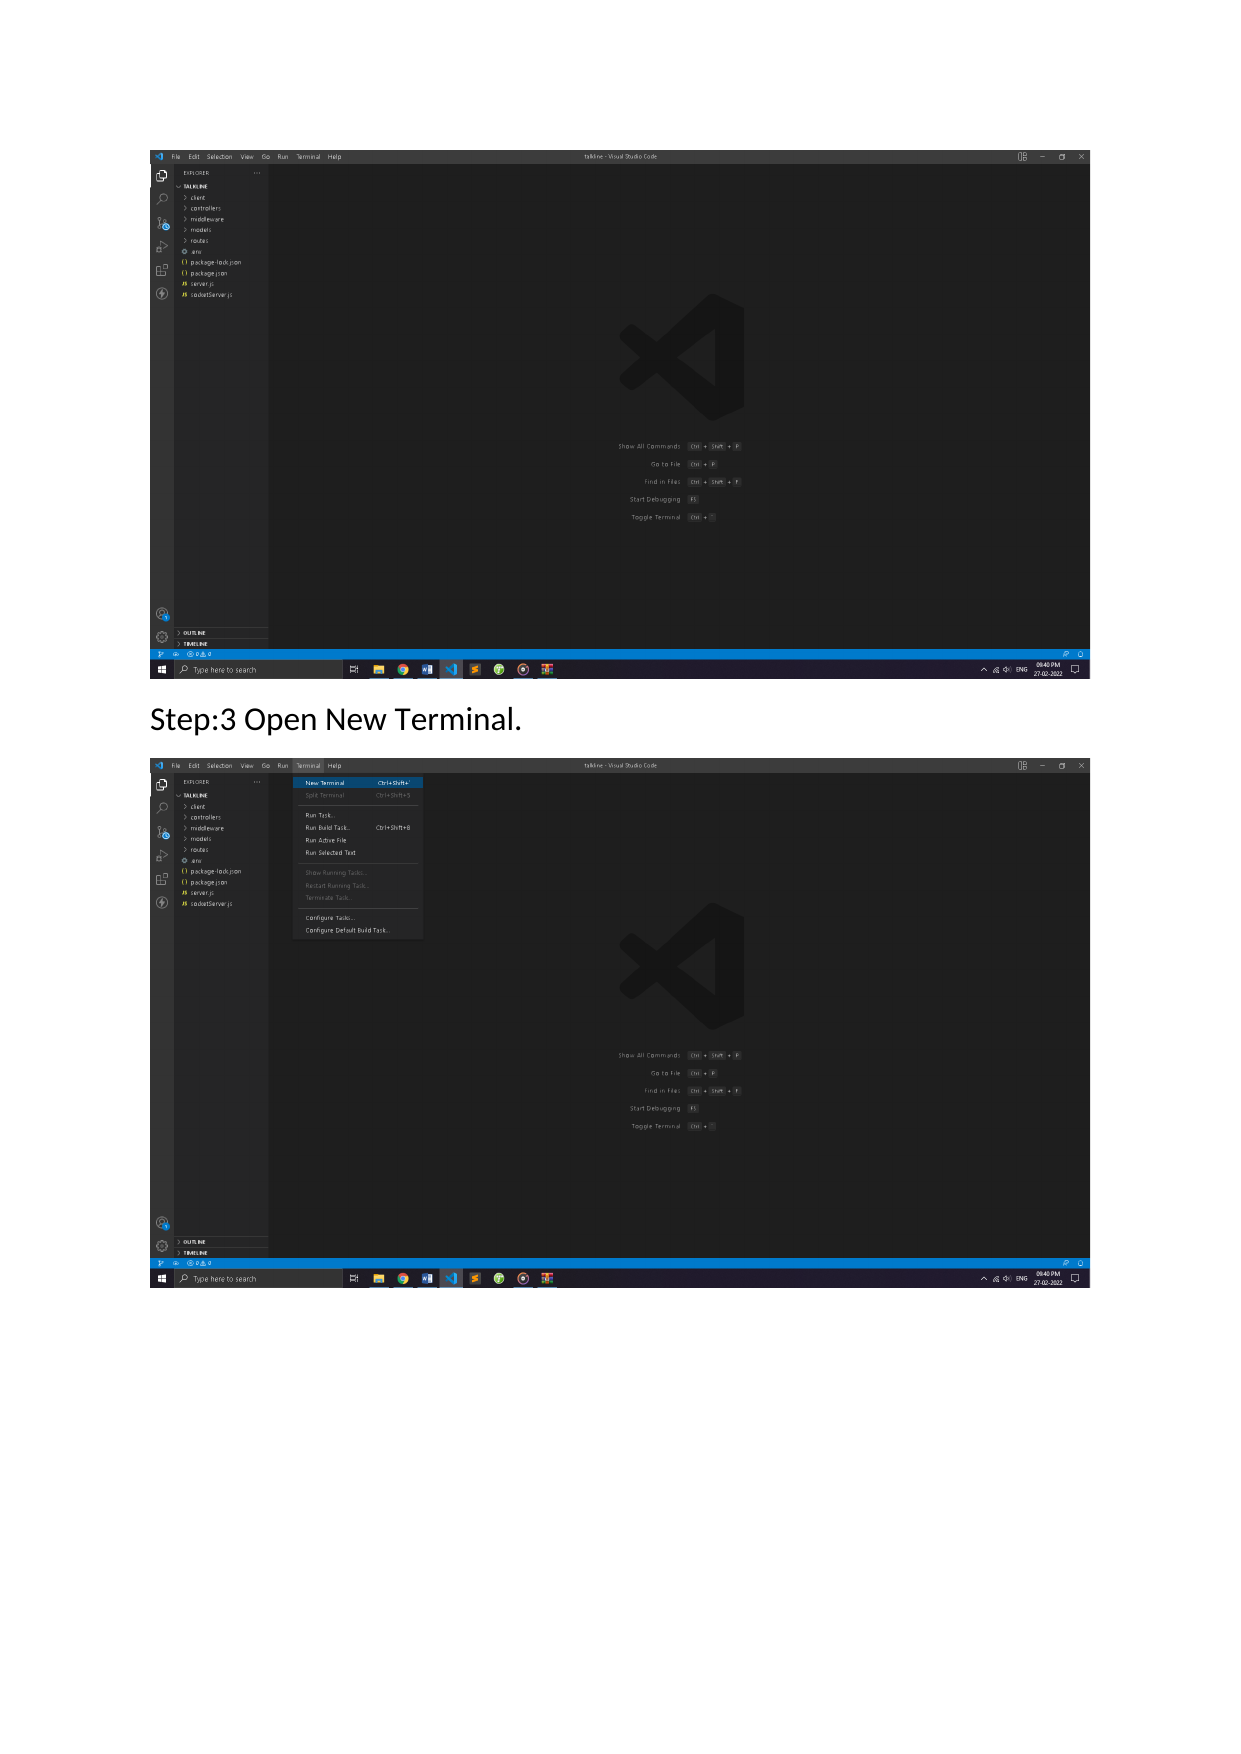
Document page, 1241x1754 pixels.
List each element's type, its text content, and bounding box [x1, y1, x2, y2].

picture [150, 758, 1091, 1288]
text Step:3 Open New Terminal. [150, 698, 1090, 738]
picture [150, 150, 1091, 679]
